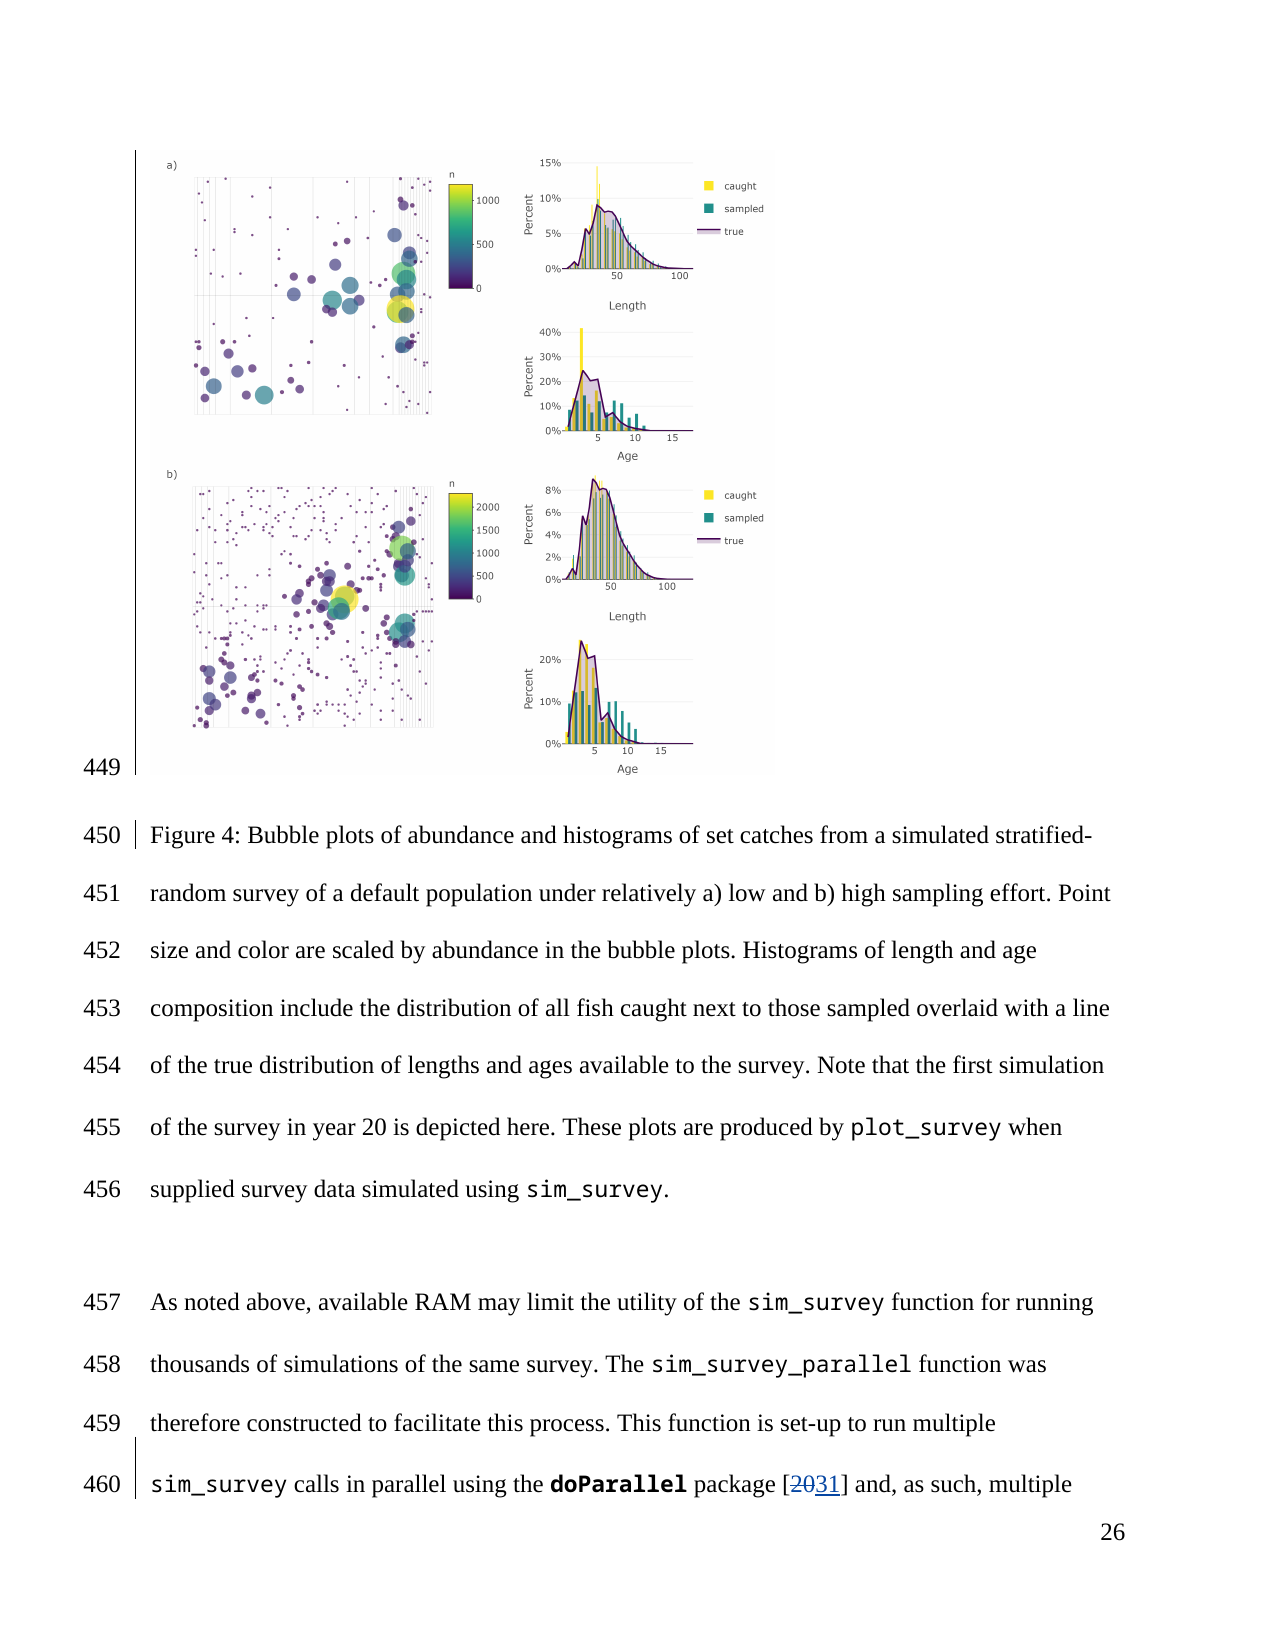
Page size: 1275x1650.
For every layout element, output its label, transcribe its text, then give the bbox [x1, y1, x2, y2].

text Figure 4: Bubble plots of abundance and histograms of set catches from a simulated stratified-random survey of a default population under relatively a) low and b) high sampling effort. Point size and color are scaled by abundance in the bubble plots. Histograms of length and age composition include the distribution of all fish caught next to those sampled overlaid with a line of the true distribution of lengths and ages available to the survey. Note that the first simulation of the survey in year 20 is depicted here. These plots are produced by plot_survey when supplied survey data simulated using sim_survey. [150, 820, 1125, 1204]
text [150, 1285, 1125, 1499]
picture [150, 150, 775, 775]
